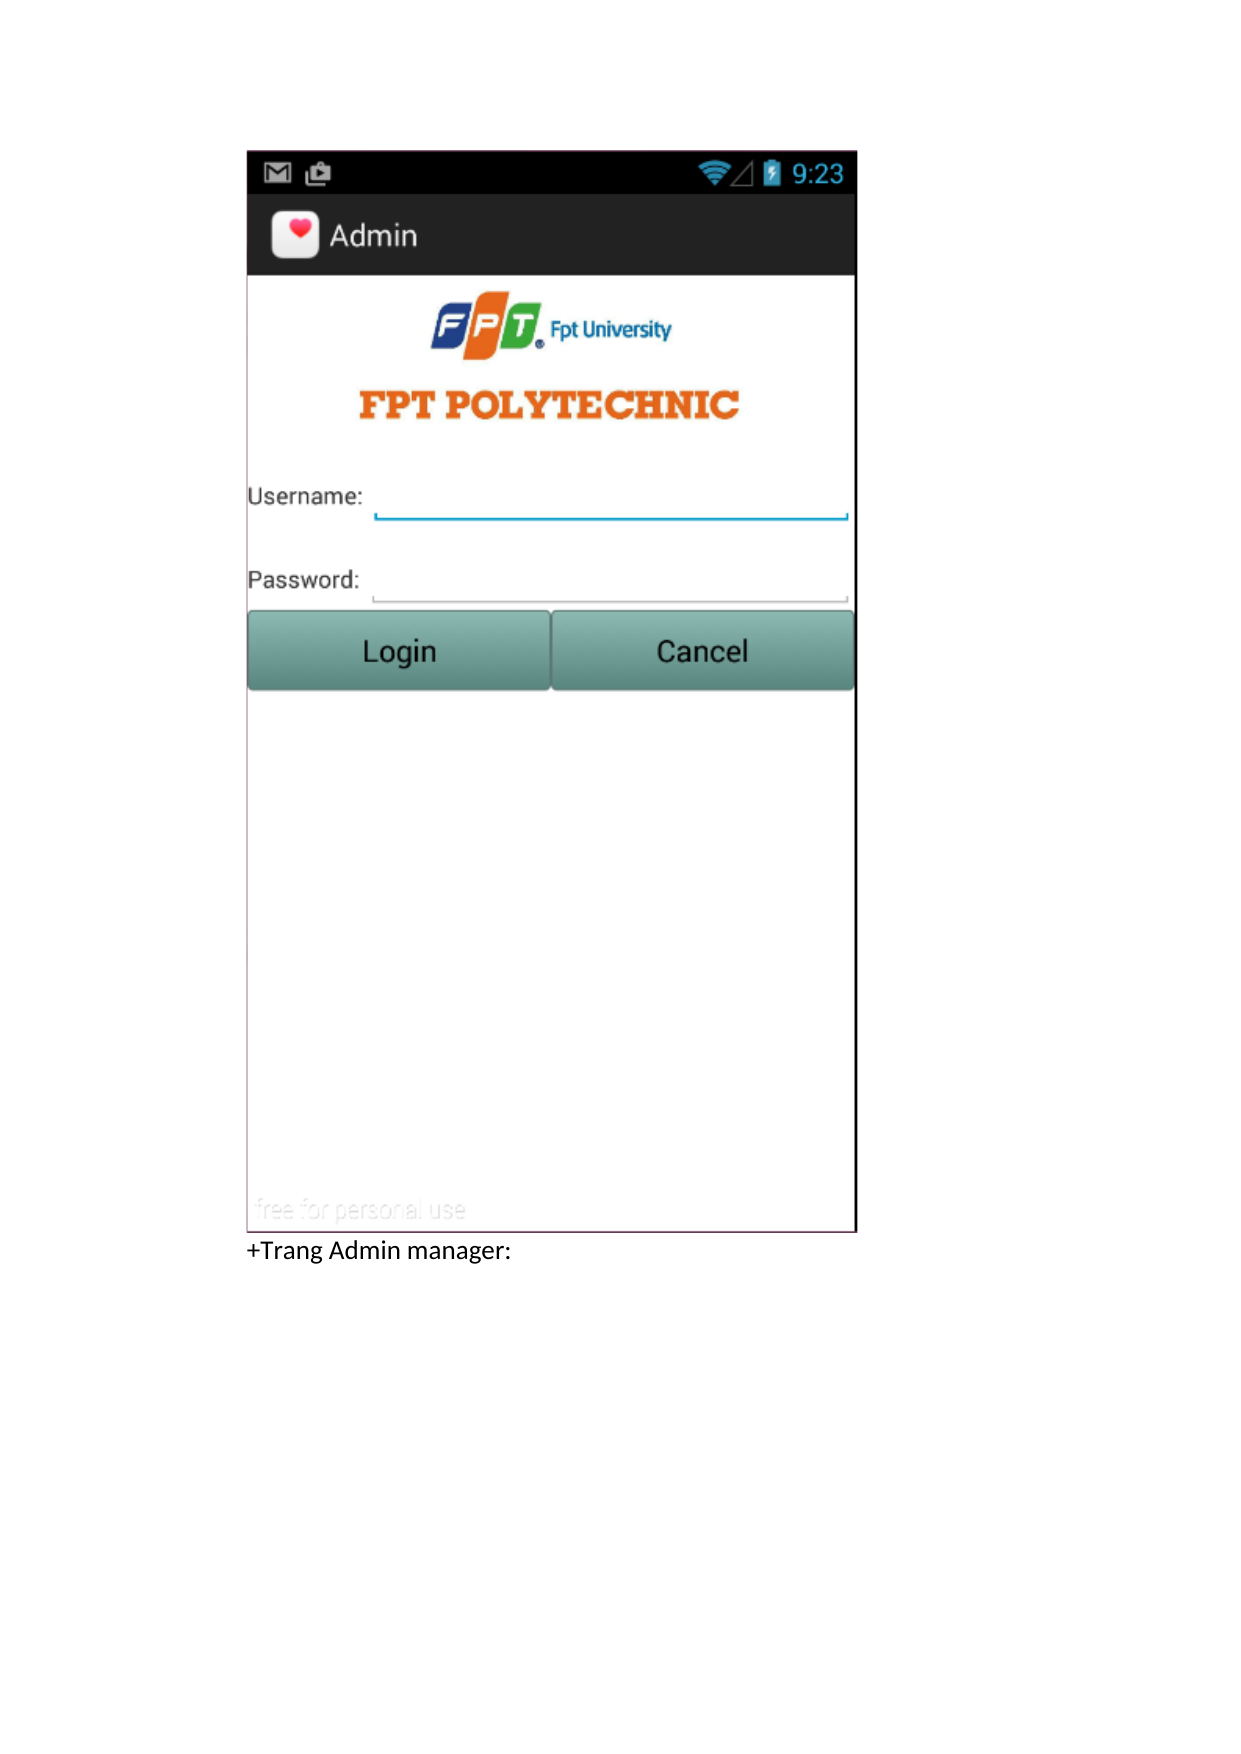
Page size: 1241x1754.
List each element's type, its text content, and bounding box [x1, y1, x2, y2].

list +Trang Admin manager: [247, 1233, 1090, 1266]
picture [246, 150, 858, 1233]
